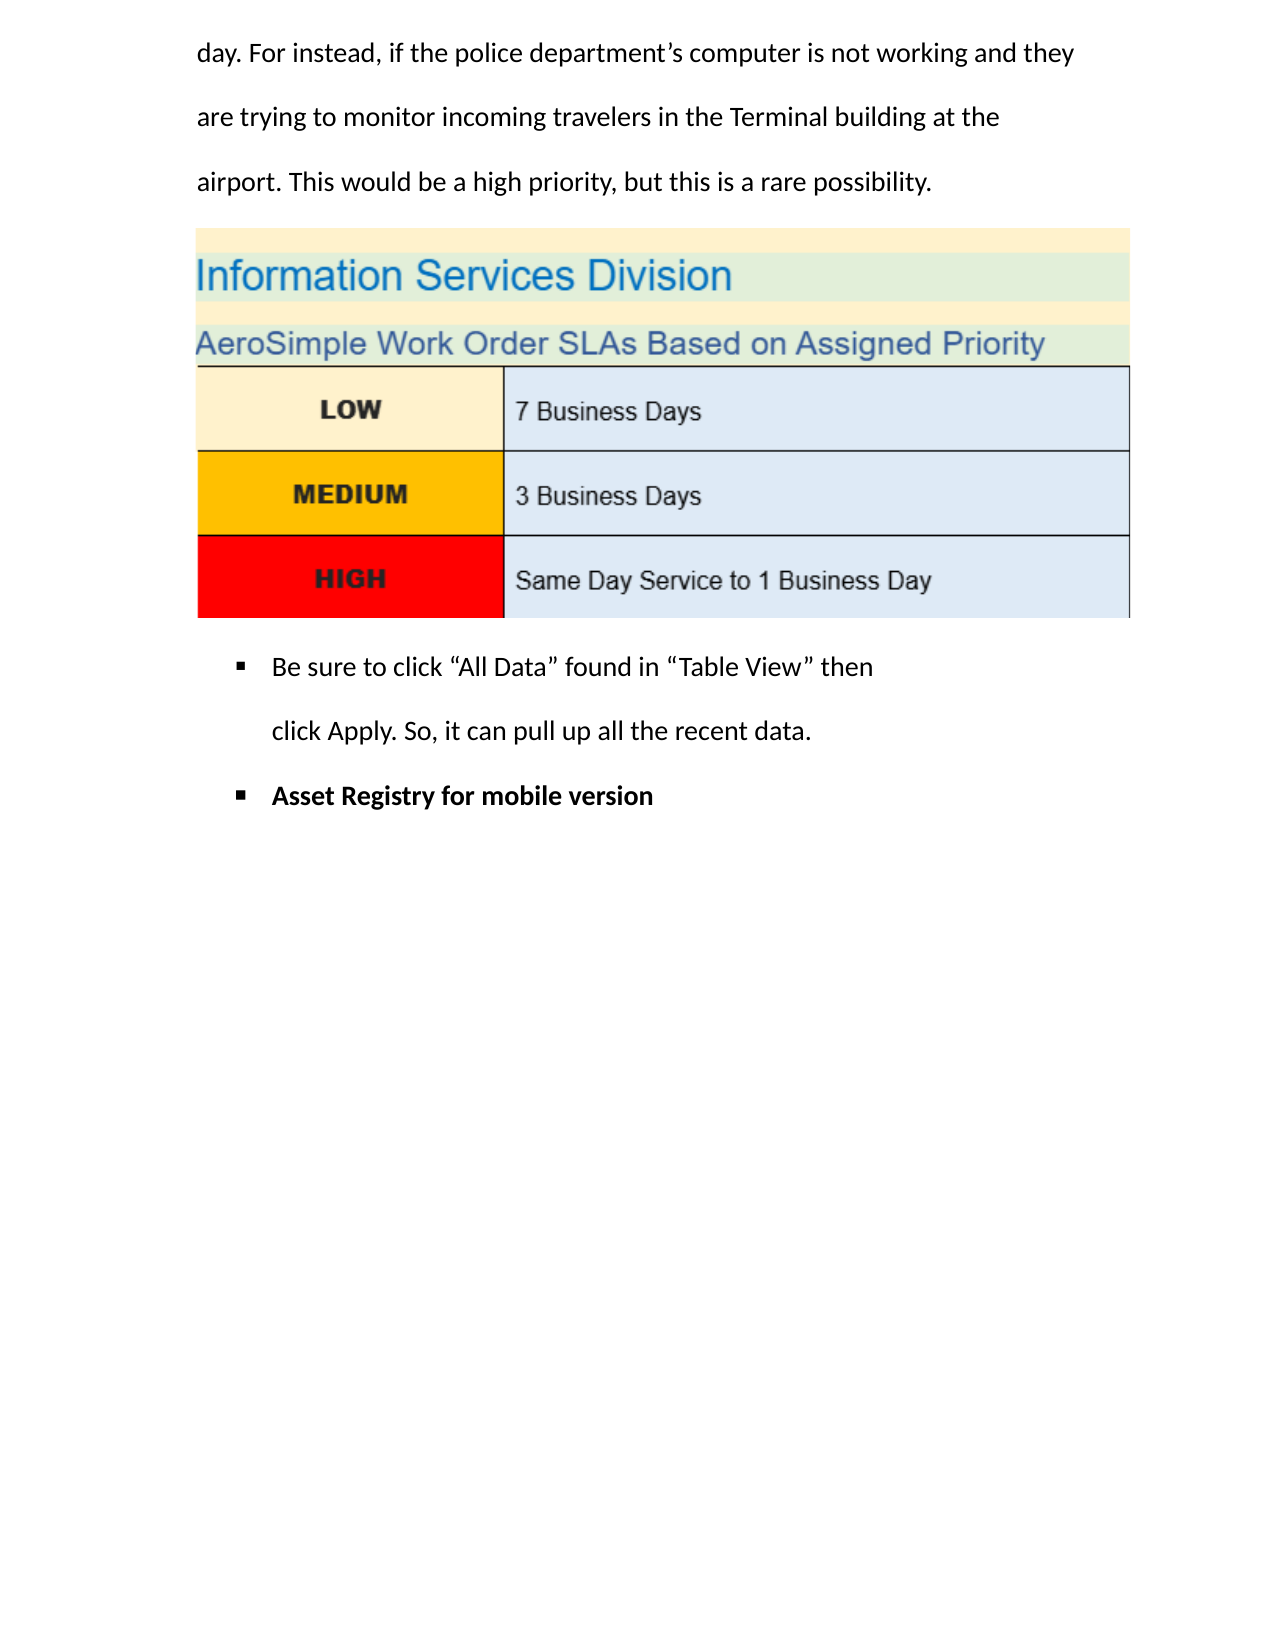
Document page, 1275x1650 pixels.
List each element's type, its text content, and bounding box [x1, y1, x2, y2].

picture [195, 228, 1130, 618]
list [159, 35, 1084, 198]
list Be sure to click “All Data” found in “Table View” then click Apply. So, it can pull up all the recent data. [234, 648, 879, 747]
list Asset Registry for mobile version [234, 778, 879, 812]
